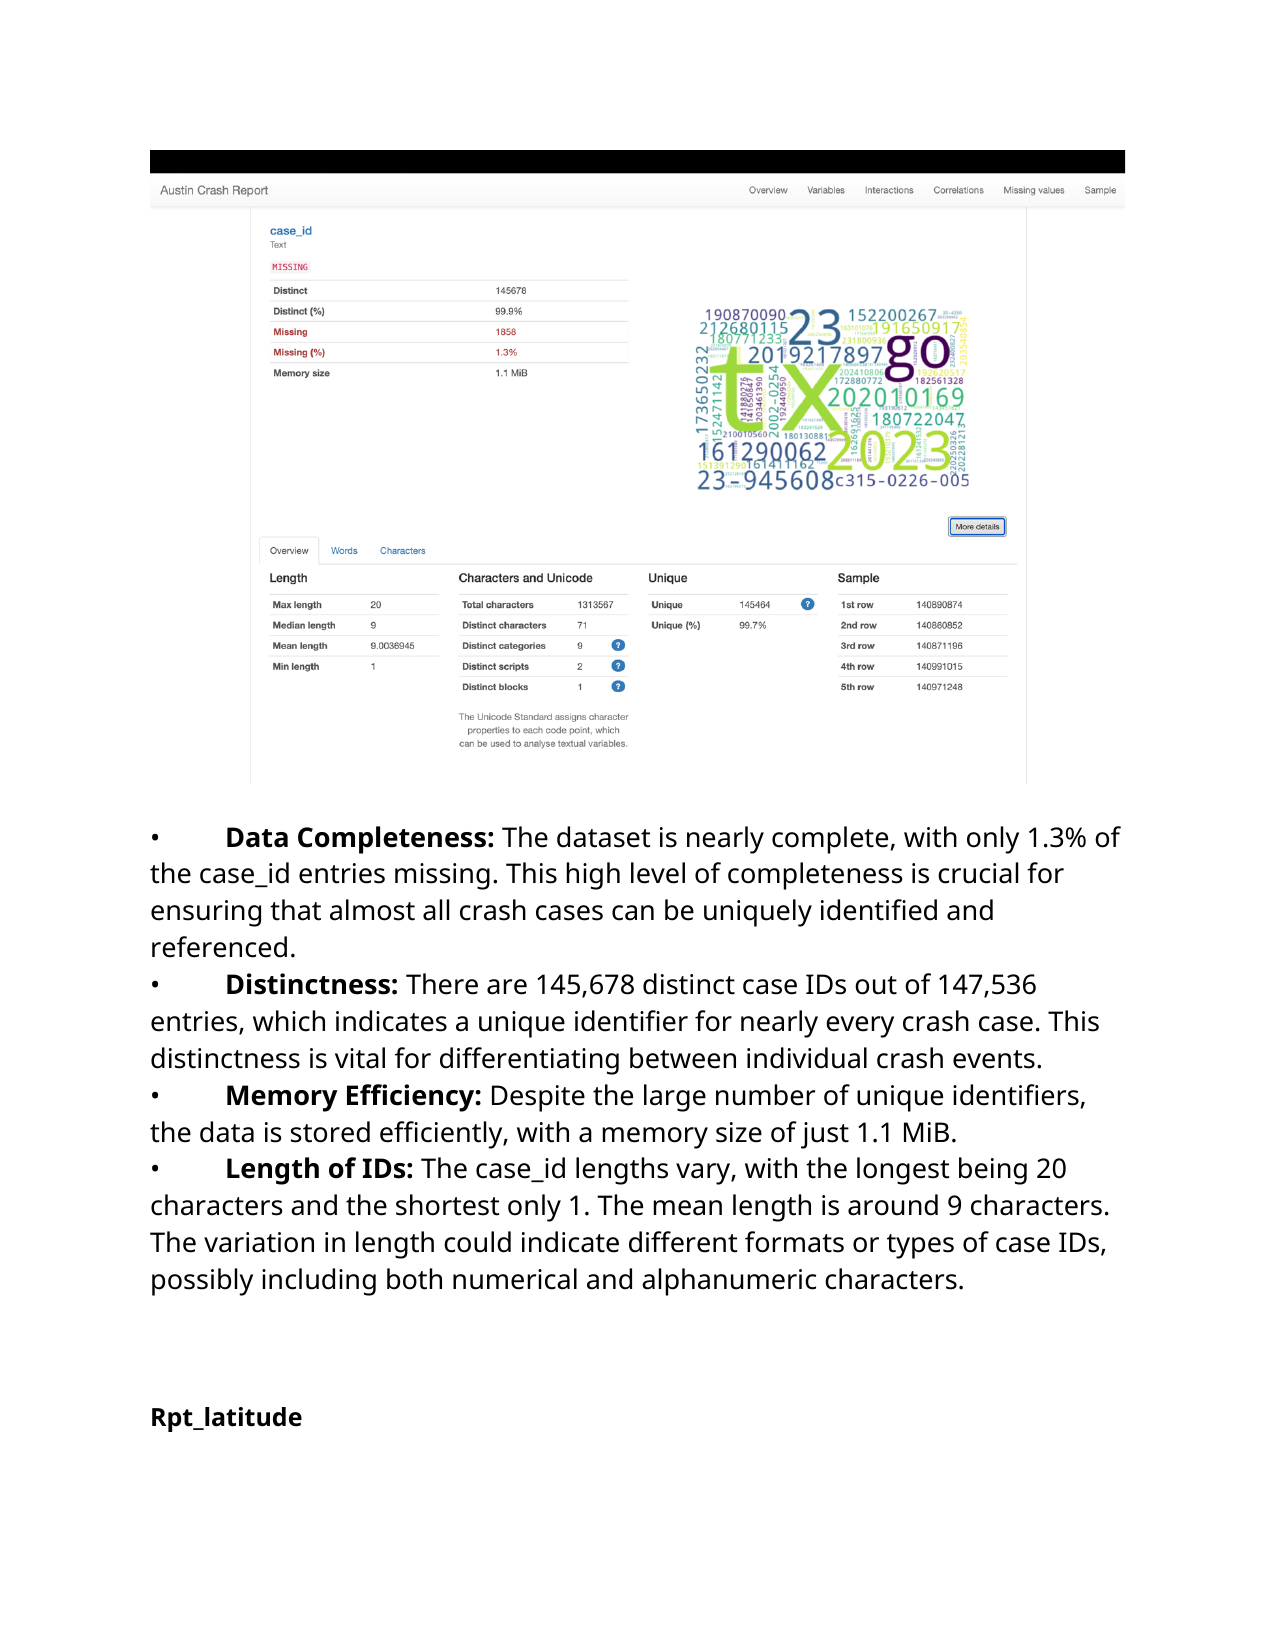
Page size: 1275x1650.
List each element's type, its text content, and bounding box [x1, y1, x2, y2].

list Memory Efficiency: Despite the large number of unique identifiers, the data is stored efficiently, with a memory size of just 1.1 MiB. [150, 1076, 1125, 1150]
list Distinctness: There are 145,678 distinct case IDs out of 147,536 entries, which indicates a unique identifier for nearly every crash case. This distinctness is vital for differentiating between individual crash events. [150, 966, 1125, 1076]
picture [150, 150, 1125, 784]
list Data Completeness: The dataset is nearly complete, with only 1.3% of the case_id entries missing. This high level of completeness is crucial for ensuring that almost all crash cases can be uniquely identified and referenced. [150, 818, 1125, 966]
text Rpt_latitude [150, 1400, 1125, 1434]
list Length of IDs: The case_id lengths vary, with the longest being 20 characters and the shortest only 1. The mean length is around 9 characters. The variation in length could indicate different formats or types of case IDs, possibly including both numerical and alphanumeric characters. [150, 1150, 1125, 1297]
